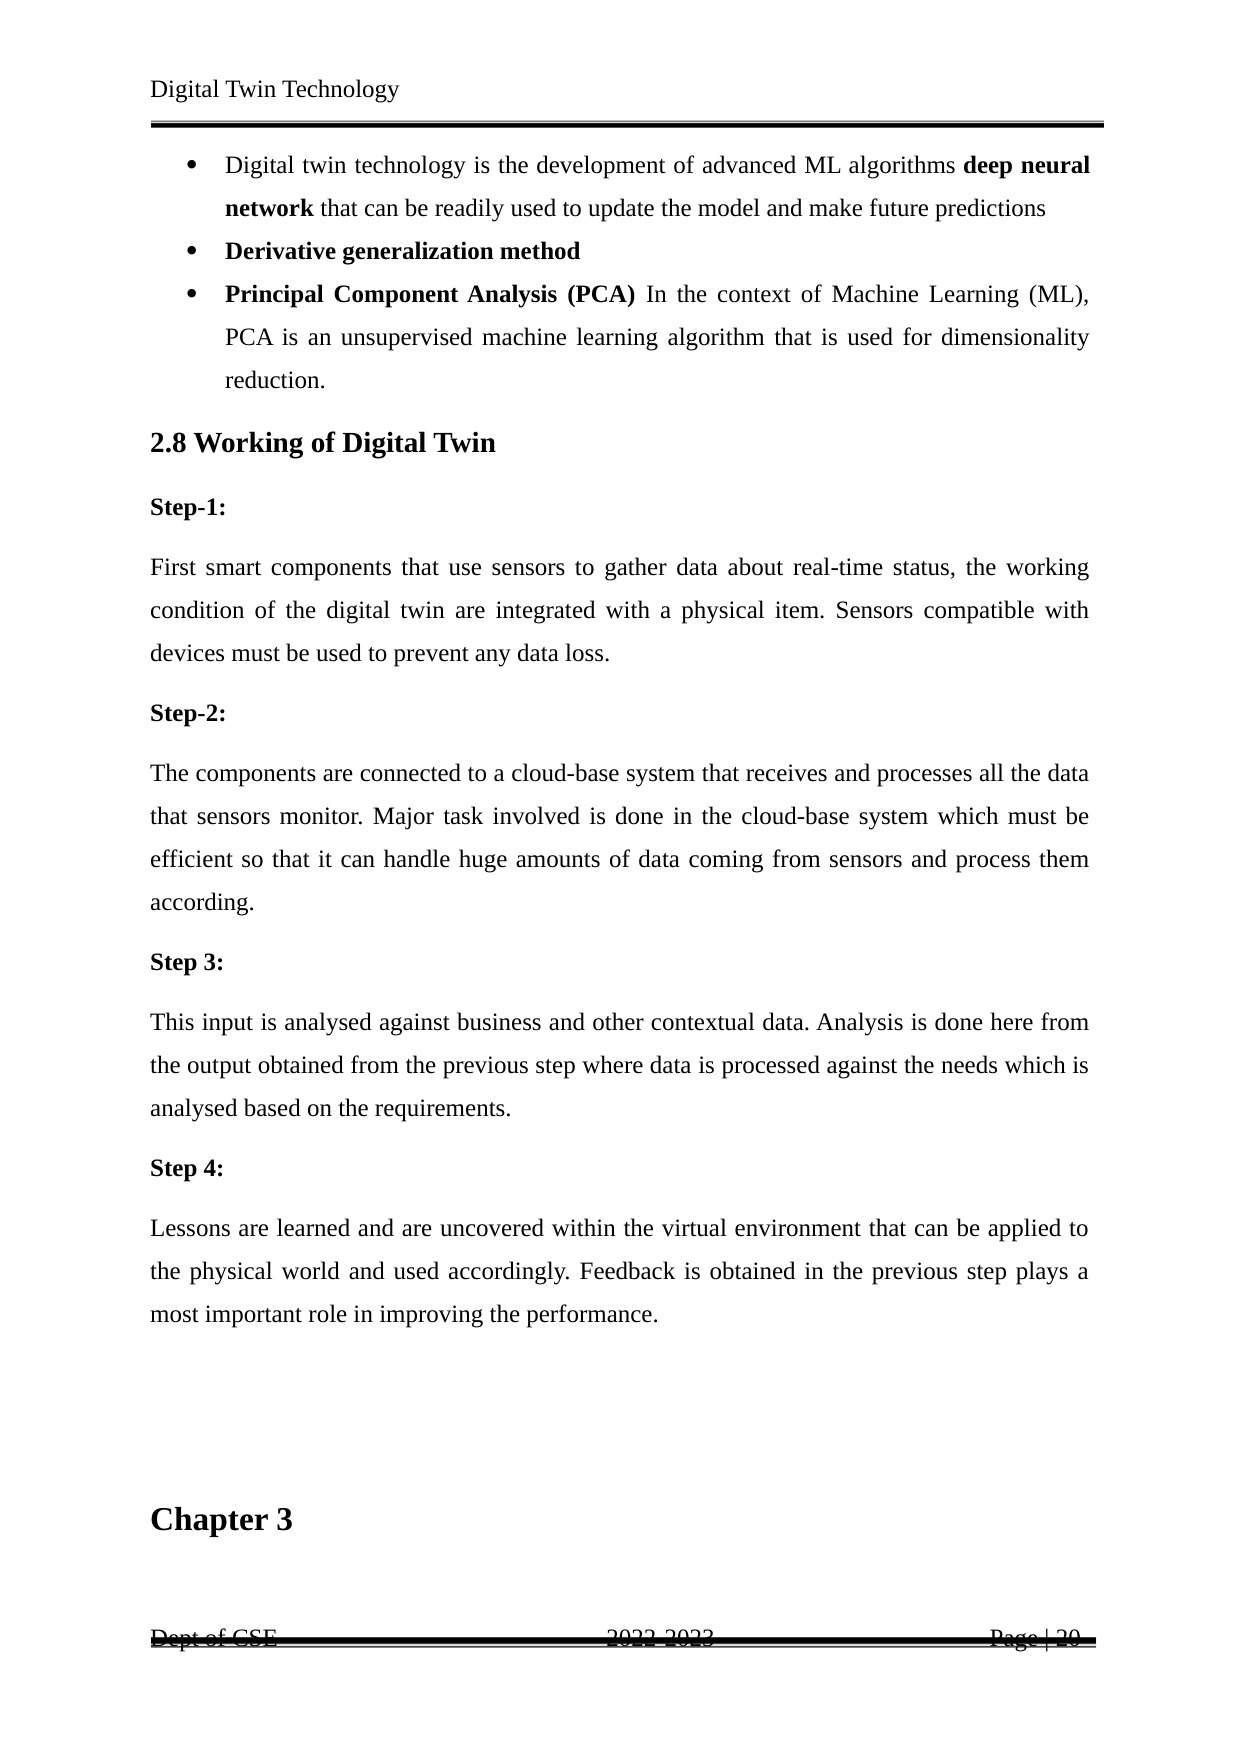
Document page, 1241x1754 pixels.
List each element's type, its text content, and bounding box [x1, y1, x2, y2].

picture [155, 1636, 164, 1645]
picture [207, 1636, 213, 1645]
text The components are connected to a cloud-base system that receives and processes all the data that sensors monitor. Major task involved is done in the cloud-base system which must be efficient so that it can handle huge amounts of data coming from sensors and process them according. [150, 758, 1090, 916]
list Principal Component Analysis (PCA) In the context of Machine Learning (ML), PCA is an unsupervised machine learning algorithm that is used for dimensionality reduction. [187, 279, 1090, 394]
text 2.8 Working of Digital Twin [150, 425, 1090, 459]
picture [1047, 1636, 1097, 1648]
picture [150, 120, 1105, 128]
text Step 4: [150, 1153, 1090, 1182]
picture [150, 1636, 181, 1648]
text Chapter 3 [150, 1499, 1090, 1538]
text Lessons are learned and are uncovered within the virtual environment that can be applied to the physical world and used accordingly. Feedback is obtained in the previous step plays a most important role in improving the performance. [150, 1213, 1090, 1328]
text Step 3: [150, 947, 1090, 976]
text This input is analysed against business and other contextual data. Analysis is done here from the output obtained from the previous step where data is processed against the needs which is analysed based on the requirements. [150, 1007, 1090, 1122]
picture [183, 1636, 1046, 1648]
text First smart components that use sensors to gather data about real-time status, the working condition of the digital twin are integrated with a physical item. Sensors compatible with devices must be used to prevent any data loss. [150, 552, 1090, 667]
text Step-2: [150, 698, 1090, 727]
list Digital twin technology is the development of advanced ML algorithms deep neural network that can be readily used to update the model and make future predictions [187, 150, 1090, 222]
picture [183, 1636, 188, 1645]
text Step-1: [150, 492, 1090, 521]
list Derivative generalization method [187, 236, 1090, 265]
